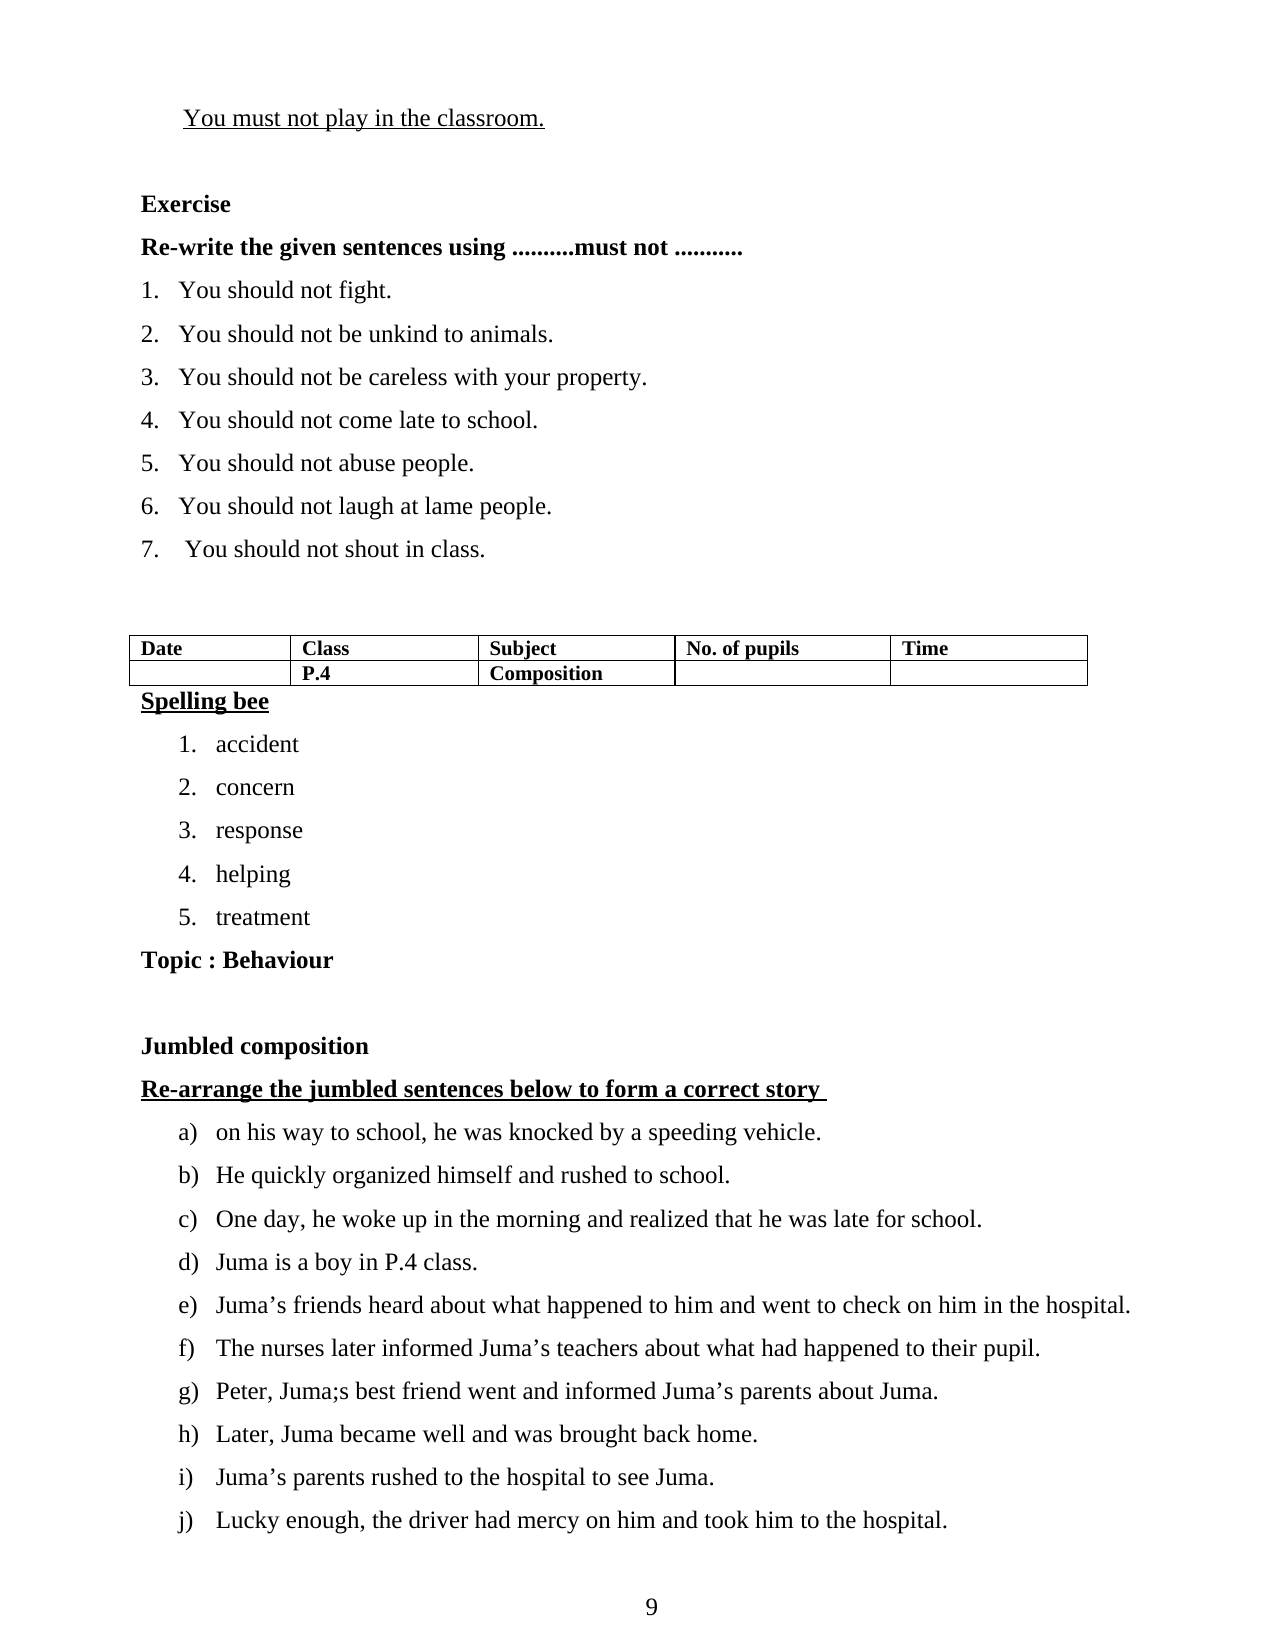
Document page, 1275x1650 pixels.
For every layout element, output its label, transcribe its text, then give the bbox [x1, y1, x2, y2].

table_header No. of pupils [676, 636, 890, 660]
text Re-write the given sentences using ..........must not ........... [141, 232, 1162, 261]
table_cell [676, 661, 890, 685]
list You must not play in the classroom. [183, 103, 1162, 132]
list treatment [178, 902, 1162, 931]
list Later, Juma became well and was brought back home. [178, 1419, 1162, 1448]
table_header Time [891, 636, 1087, 660]
text Topic : Behaviour [141, 945, 1162, 974]
text Spelling bee [141, 686, 1162, 715]
list concern [178, 772, 1162, 801]
list Juma’s friends heard about what happened to him and went to check on him in the hospital. [178, 1290, 1162, 1319]
list You should not be unkind to animals. [141, 319, 1162, 347]
list Peter, Juma;s best friend went and informed Juma’s parents about Juma. [178, 1376, 1162, 1405]
list You should not be careless with your property. [141, 362, 1162, 391]
list You should not abuse people. [141, 448, 1162, 477]
table_header Date [130, 636, 290, 660]
list on his way to school, he was knocked by a speeding vehicle. [178, 1117, 1162, 1146]
list You should not shout in class. [141, 534, 1162, 563]
text Jumbled composition [141, 1031, 1162, 1060]
list You should not laugh at lame people. [141, 491, 1162, 520]
list helping [178, 859, 1162, 887]
table_cell [891, 661, 1087, 685]
text Re-arrange the jumbled sentences below to form a correct story [141, 1074, 1162, 1103]
table_cell P.4 [291, 661, 478, 685]
list Juma is a boy in P.4 class. [178, 1247, 1162, 1276]
table_cell Composition [479, 661, 674, 685]
text Exercise [141, 189, 1162, 218]
list One day, he woke up in the morning and realized that he was late for school. [178, 1204, 1162, 1232]
list response [178, 816, 1162, 844]
list The nurses later informed Juma’s teachers about what had happened to their pupil. [178, 1333, 1162, 1362]
list Juma’s parents rushed to the hospital to see Juma. [178, 1462, 1162, 1491]
table_cell [130, 661, 290, 685]
list Lucky enough, the driver had mercy on him and took him to the hospital. [178, 1506, 1162, 1534]
list He quickly organized himself and rushed to school. [178, 1161, 1162, 1189]
list accident [178, 729, 1162, 758]
table_header Subject [479, 636, 674, 660]
list You should not come late to school. [141, 405, 1162, 434]
table_header Class [291, 636, 478, 660]
list You should not fight. [141, 276, 1162, 304]
